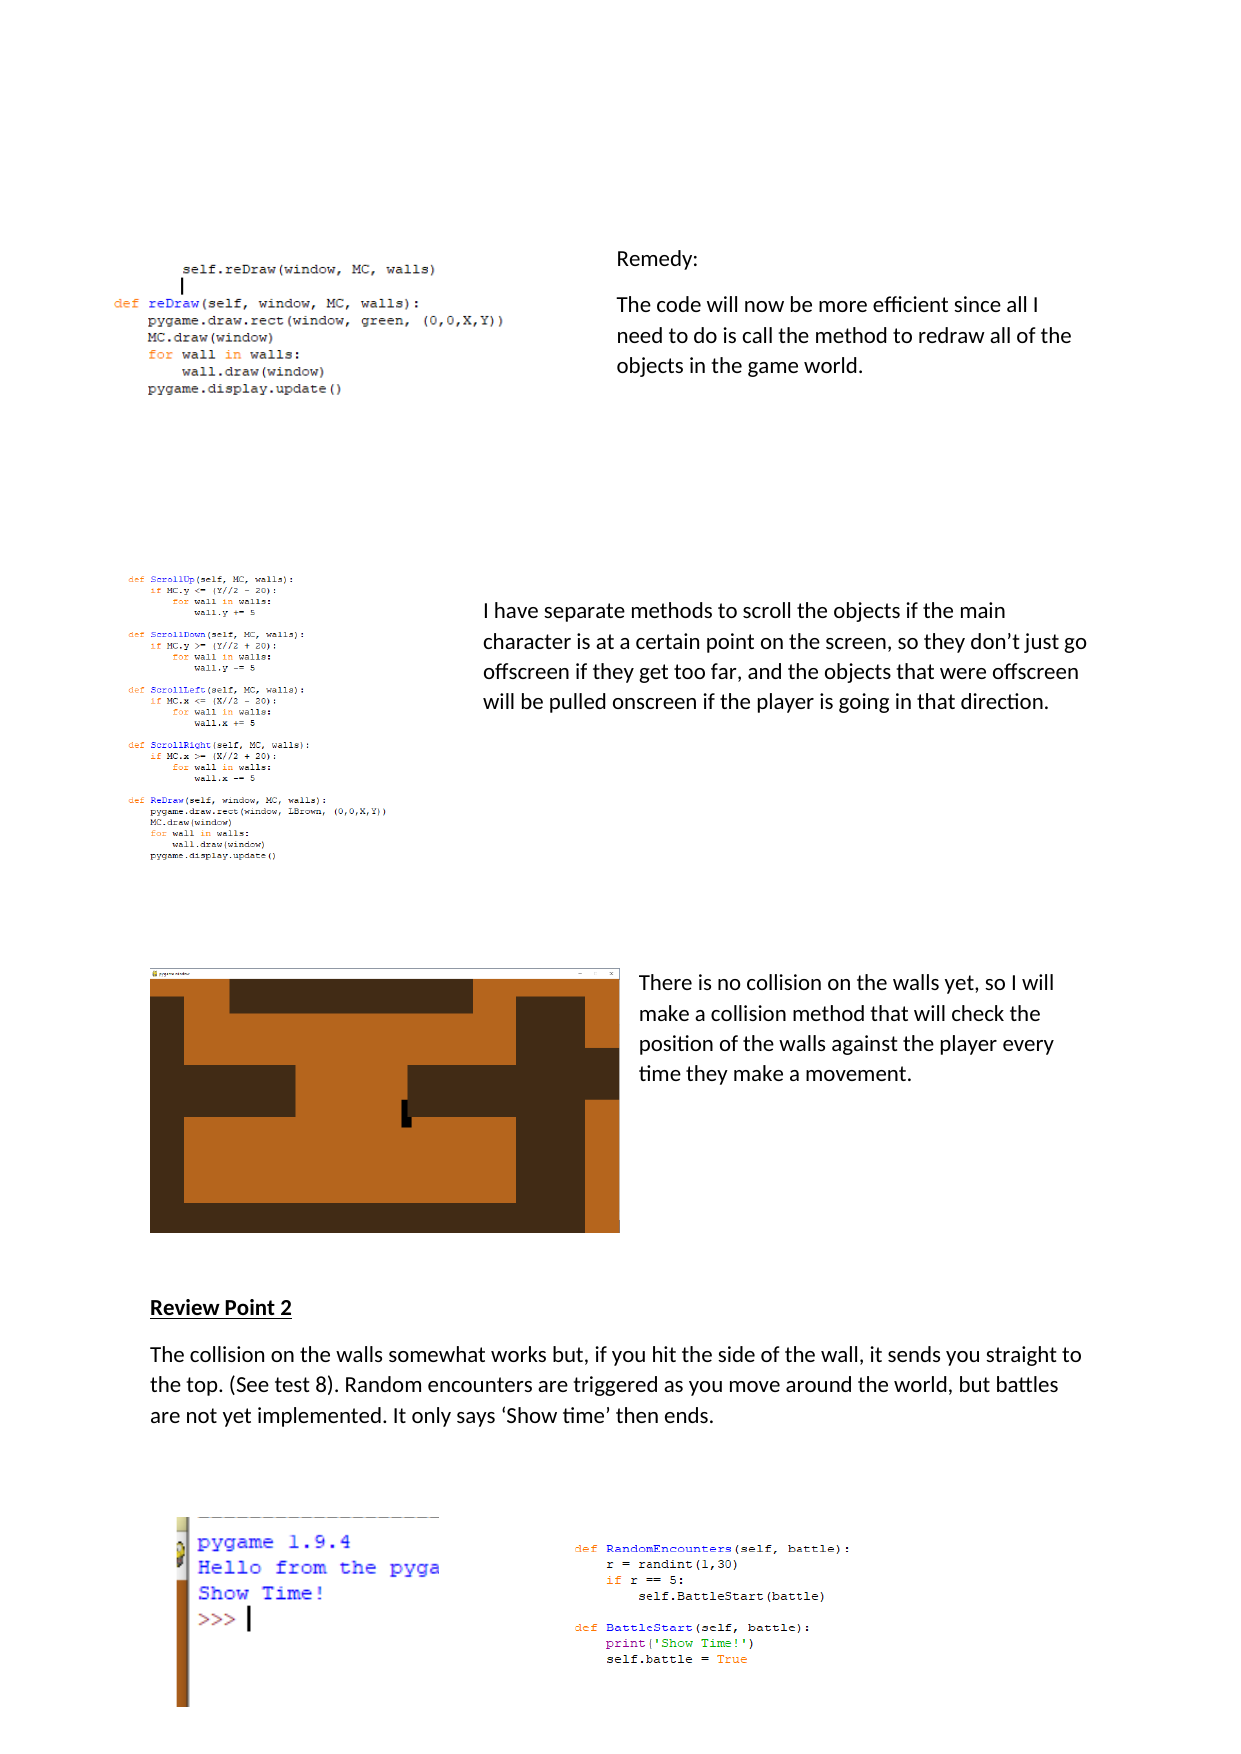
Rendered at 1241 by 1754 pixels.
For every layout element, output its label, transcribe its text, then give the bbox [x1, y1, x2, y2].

text The code will now be more efficient since all I need to do is call the method to redraw all of the objects in the game world. [150, 291, 1090, 437]
text There is no collision on the walls yet, so I will make a collision method that will check the position of the walls against the player every time they make a movement. [620, 968, 1090, 1087]
picture [176, 1517, 439, 1707]
picture [550, 1525, 864, 1691]
text Review Point 2 [150, 1293, 1090, 1321]
text The collision on the walls somewhat works but, if you hit the side of the wall, it sends you straight to the top. (See test 8). Random encounters are triggered as you move around the world, but battles are not yet implemented. It only says ‘Show time’ then ends. [150, 1340, 1090, 1429]
picture [90, 245, 598, 405]
text Remedy: [150, 244, 1090, 272]
picture [107, 563, 464, 867]
text I have separate methods to scroll the objects if the main character is at a certain point on the screen, so they don’t just go offscreen if they get too far, and the objects that were offscreen will be pulled onscreen if the player is going in that direction. [464, 597, 1090, 715]
picture [150, 968, 620, 1233]
